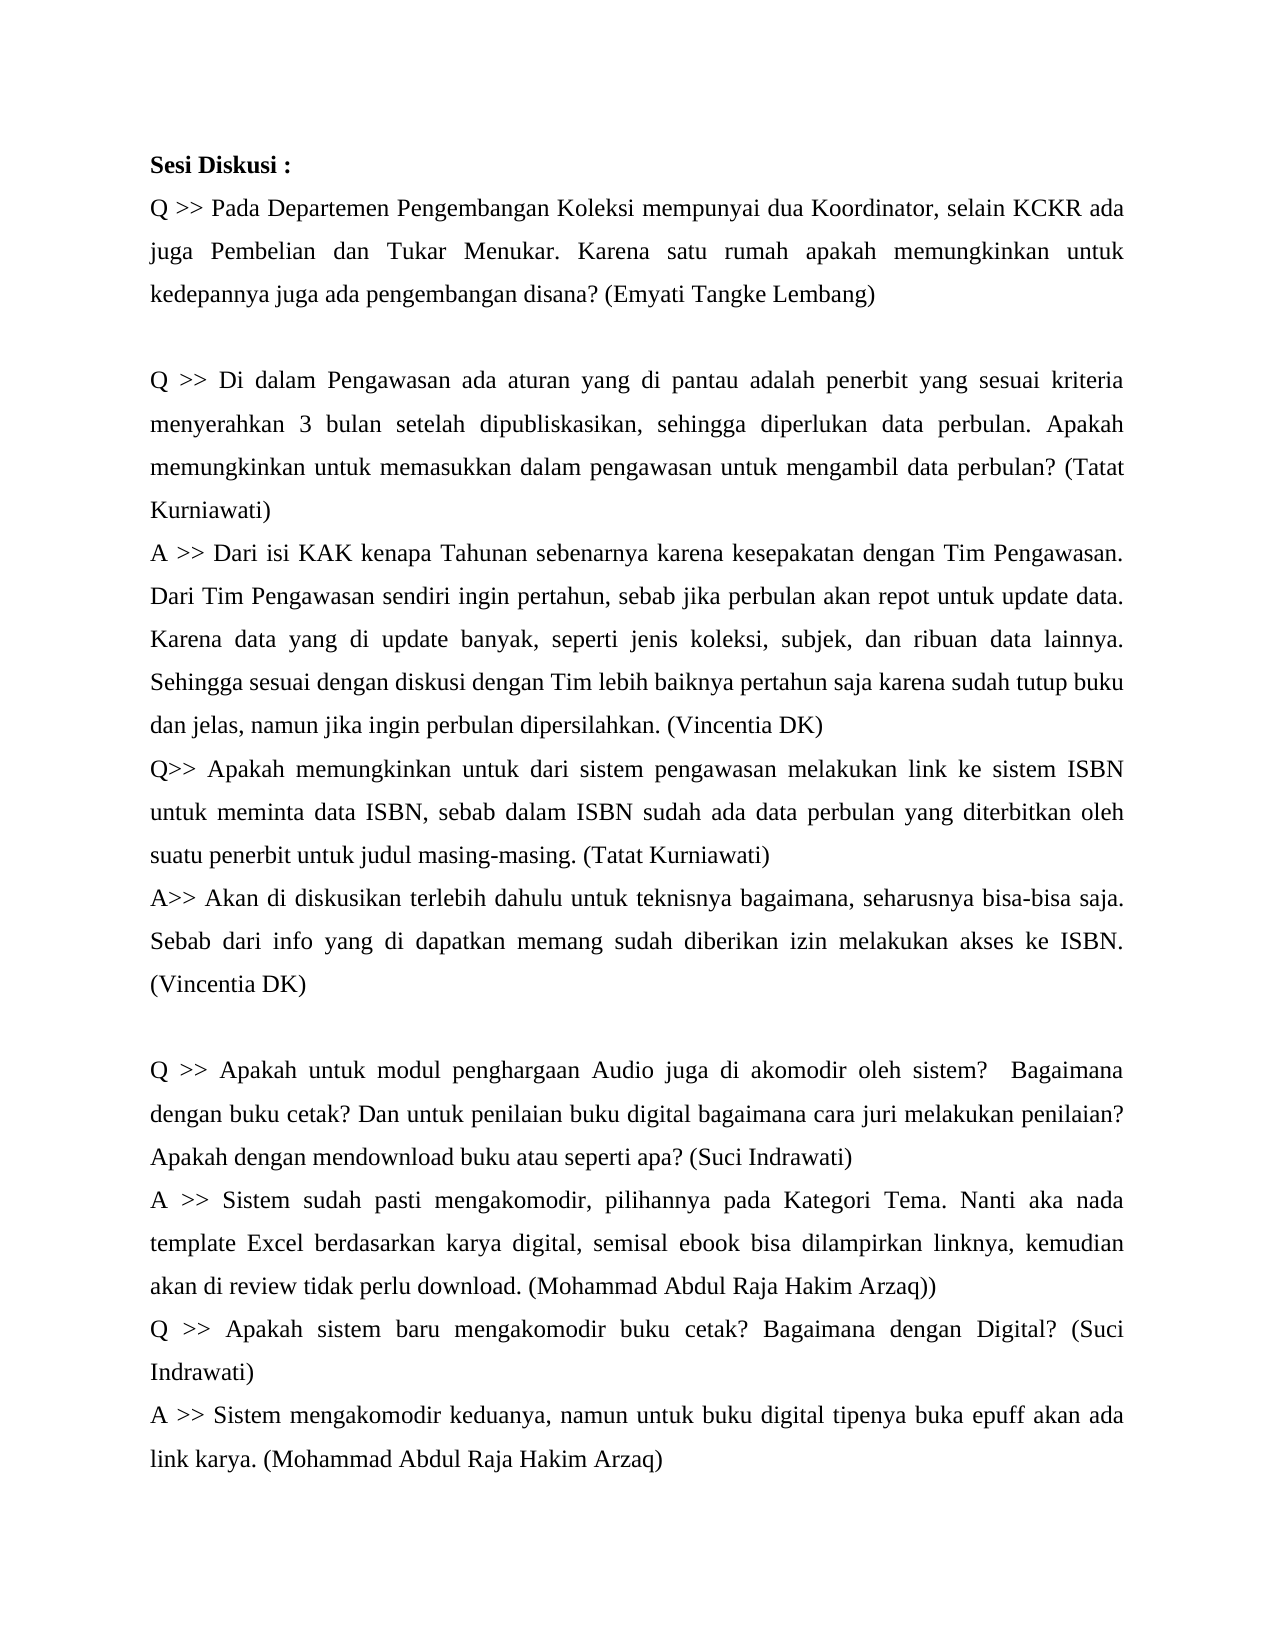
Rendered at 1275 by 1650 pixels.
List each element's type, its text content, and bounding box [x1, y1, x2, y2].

text A >> Dari isi KAK kenapa Tahunan sebenarnya karena kesepakatan dengan Tim Pengawasan. Dari Tim Pengawasan sendiri ingin pertahun, sebab jika perbulan akan repot untuk update data. Karena data yang di update banyak, seperti jenis koleksi, subjek, dan ribuan data lainnya. Sehingga sesuai dengan diskusi dengan Tim lebih baiknya pertahun saja karena sudah tutup buku dan jelas, namun jika ingin perbulan dipersilahkan. (Vincentia DK) [150, 538, 1125, 739]
text A>> Akan di diskusikan terlebih dahulu untuk teknisnya bagaimana, seharusnya bisa-bisa saja. Sebab dari info yang di dapatkan memang sudah diberikan izin melakukan akses ke ISBN. (Vincentia DK) [150, 883, 1125, 998]
text A >> Sistem sudah pasti mengakomodir, pilihannya pada Kategori Tema. Nanti aka nada template Excel berdasarkan karya digital, semisal ebook bisa dilampirkan linknya, kemudian akan di review tidak perlu download. (Mohammad Abdul Raja Hakim Arzaq)) [150, 1185, 1125, 1300]
text Q >> Apakah untuk modul penghargaan Audio juga di akomodir oleh sistem? Bagaimana dengan buku cetak? Dan untuk penilaian buku digital bagaimana cara juri melakukan penilaian? Apakah dengan mendownload buku atau seperti apa? (Suci Indrawati) [150, 1056, 1125, 1171]
text Sesi Diskusi : [150, 150, 1125, 179]
text Q >> Di dalam Pengawasan ada aturan yang di pantau adalah penerbit yang sesuai kriteria menyerahkan 3 bulan setelah dipubliskasikan, sehingga diperlukan data perbulan. Apakah memungkinkan untuk memasukkan dalam pengawasan untuk mengambil data perbulan? (Tatat Kurniawati) [150, 366, 1125, 524]
text Q>> Apakah memungkinkan untuk dari sistem pengawasan melakukan link ke sistem ISBN untuk meminta data ISBN, sebab dalam ISBN sudah ada data perbulan yang diterbitkan oleh suatu penerbit untuk judul masing-masing. (Tatat Kurniawati) [150, 754, 1125, 869]
text Q >> Apakah sistem baru mengakomodir buku cetak? Bagaimana dengan Digital? (Suci Indrawati) [150, 1314, 1125, 1386]
text Q >> Pada Departemen Pengembangan Koleksi mempunyai dua Koordinator, selain KCKR ada juga Pembelian dan Tukar Menukar. Karena satu rumah apakah memungkinkan untuk kedepannya juga ada pengembangan disana? (Emyati Tangke Lembang) [150, 193, 1125, 308]
text A >> Sistem mengakomodir keduanya, namun untuk buku digital tipenya buka epuff akan ada link karya. (Mohammad Abdul Raja Hakim Arzaq) [150, 1401, 1125, 1472]
